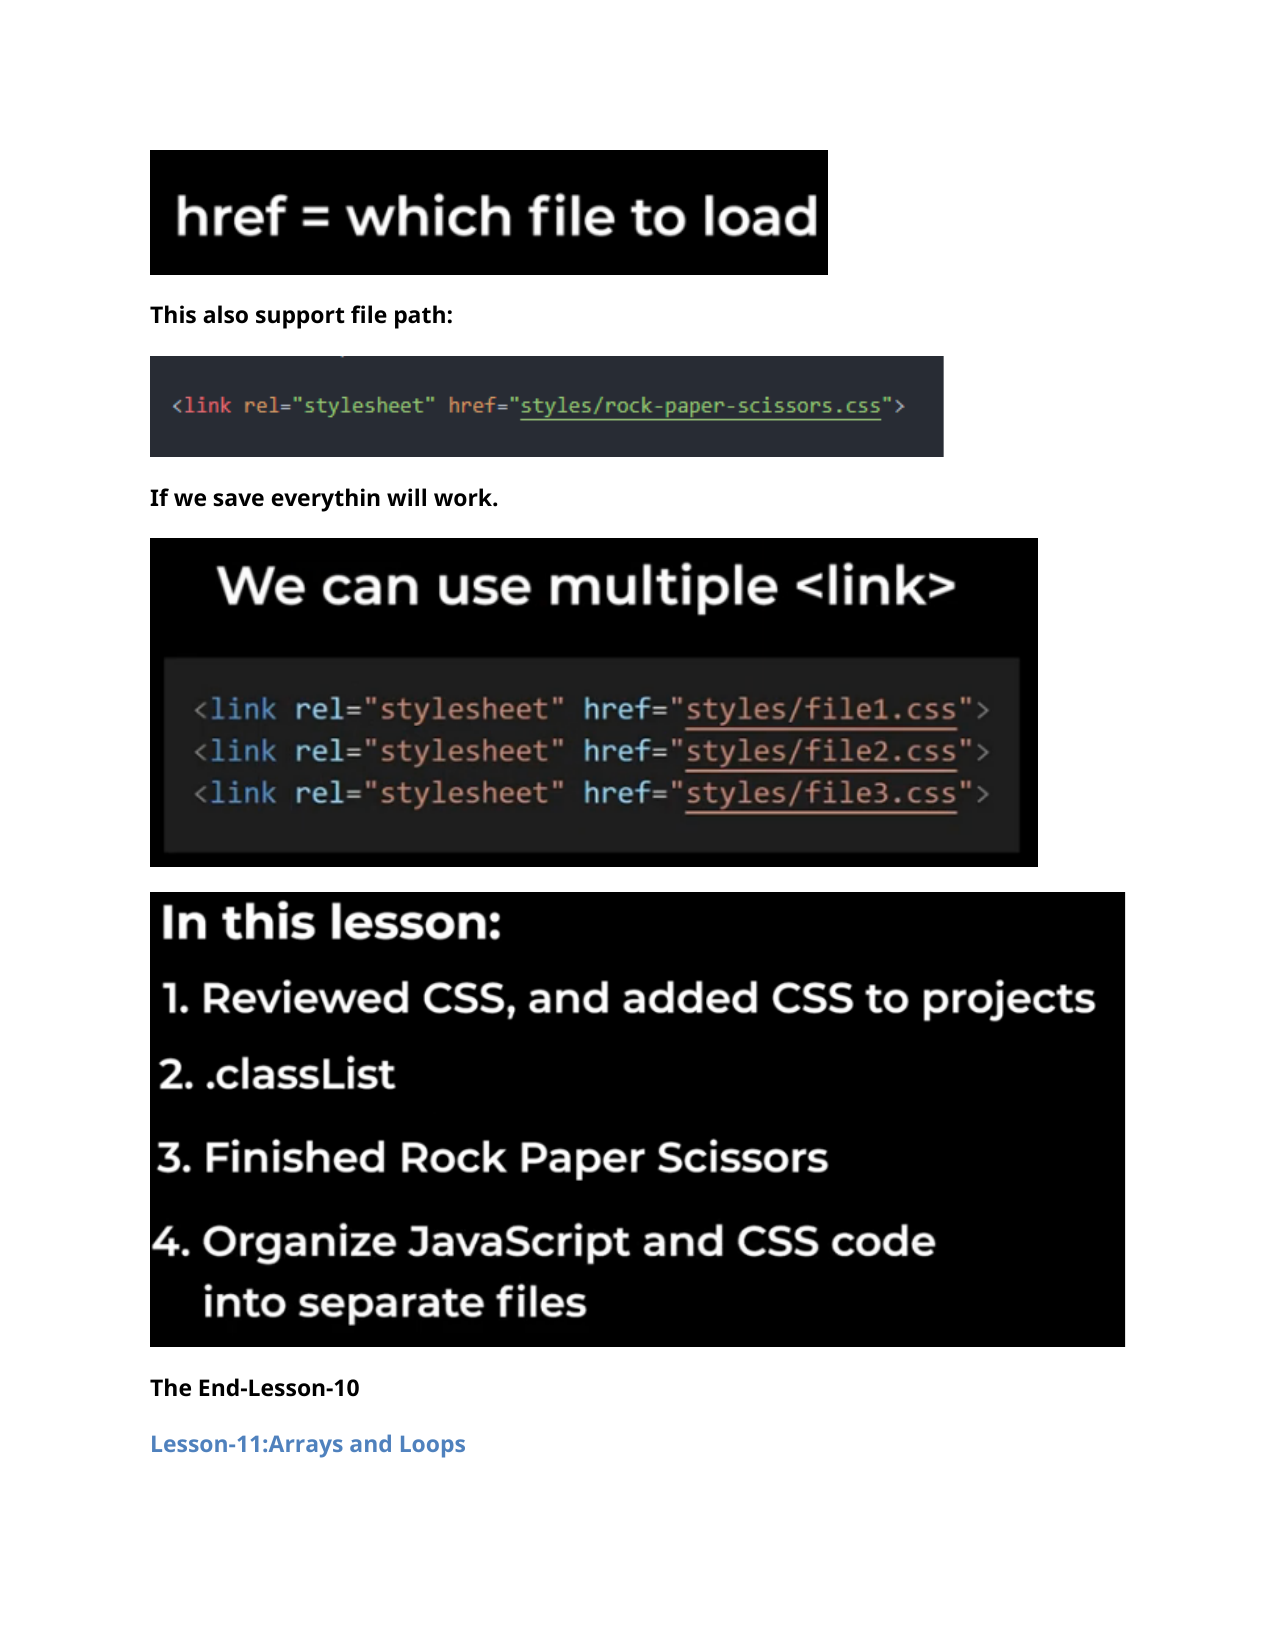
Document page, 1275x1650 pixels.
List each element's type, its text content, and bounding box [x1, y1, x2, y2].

picture [150, 538, 1038, 867]
picture [150, 150, 828, 275]
text Lesson-11:Arrays and Loops [150, 1428, 1125, 1459]
picture [150, 892, 1125, 1347]
picture [150, 356, 944, 457]
text This also support file path: [150, 299, 1125, 331]
text The End-Lesson-10 [150, 1372, 1125, 1403]
text If we save everythin will work. [150, 482, 1125, 513]
